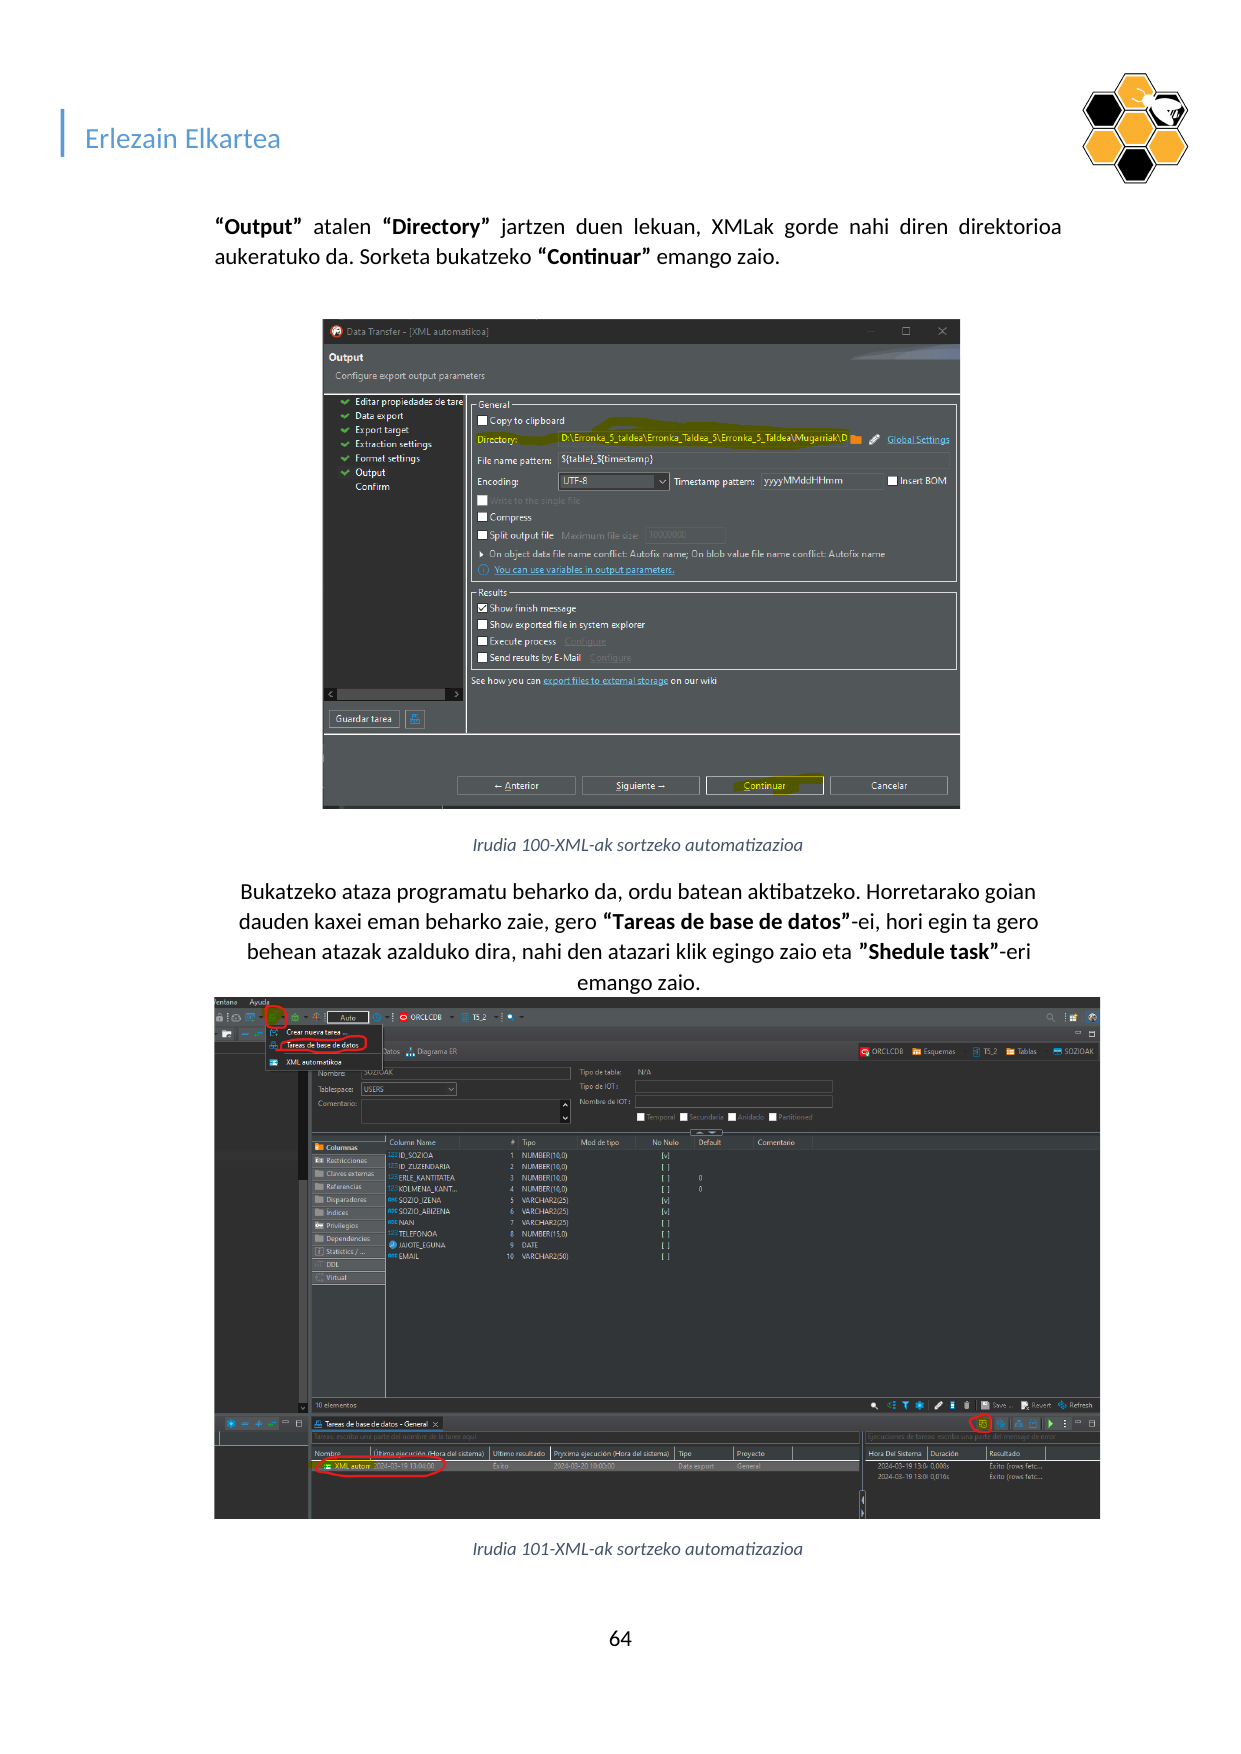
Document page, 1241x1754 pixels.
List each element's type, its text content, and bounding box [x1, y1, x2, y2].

picture [1071, 73, 1210, 185]
picture [322, 319, 960, 809]
text Irudia 100-XML-ak sortzeko automatizazioa [214, 833, 1063, 856]
text Irudia 101-XML-ak sortzeko automatizazioa [214, 1537, 1063, 1560]
text Bukatzeko ataza programatu beharko da, ordu batean aktibatzeko. Horretarako goian dauden kaxei eman beharko zaie, gero “Tareas de base de datos”-ei, hori egin ta gero behean atazak azalduko dira, nahi den atazari klik egingo zaio eta ”Shedule task”-eri emango zaio. [214, 877, 1063, 997]
picture [214, 997, 1101, 1519]
text “Output” atalen “Directory” jartzen duen lekuan, XMLak gorde nahi diren direktorioa aukeratuko da. Sorketa bukatzeko “Continuar” emango zaio. [214, 212, 1063, 271]
